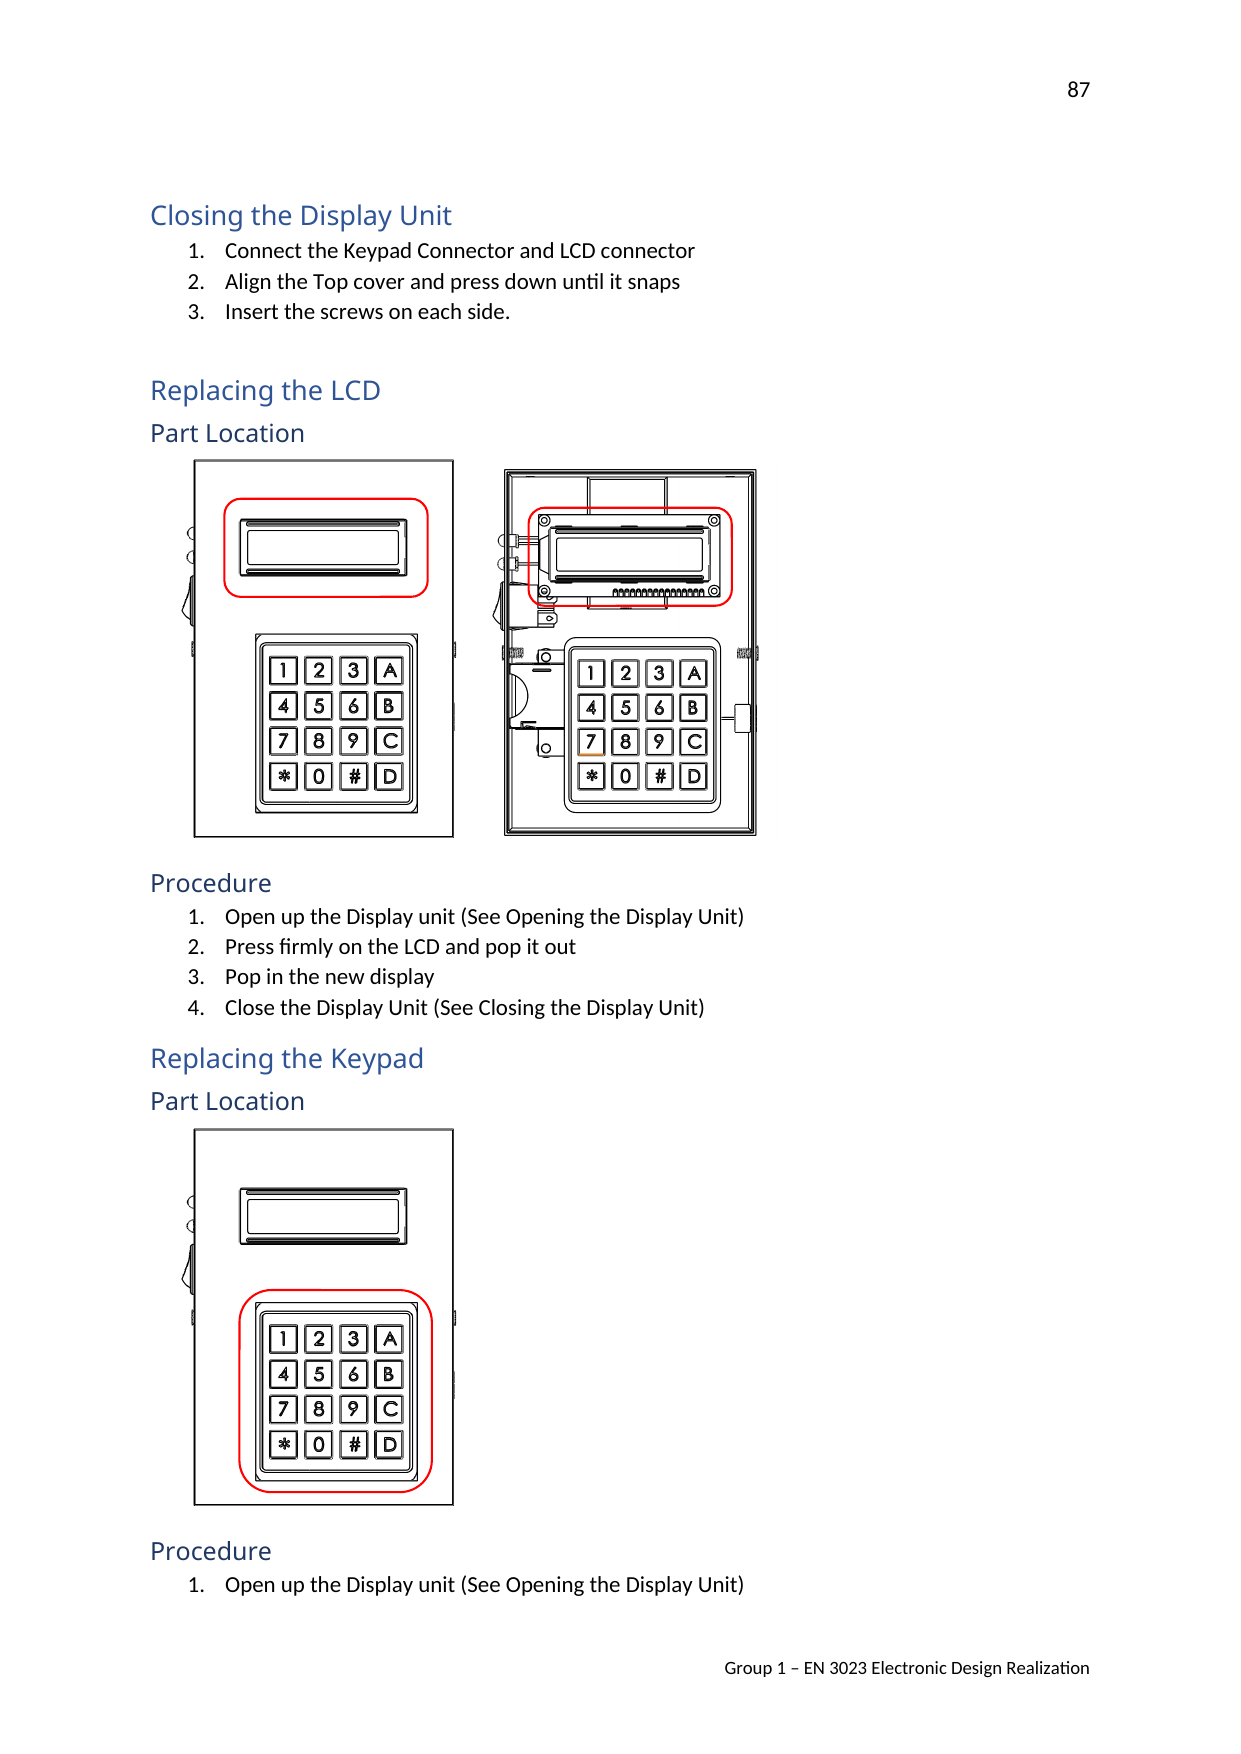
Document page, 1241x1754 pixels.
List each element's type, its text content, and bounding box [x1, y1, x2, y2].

list Align the Top cover and press down until it snaps [187, 267, 1090, 295]
list Insert the screws on each side. [187, 297, 1090, 325]
subtitle Closing the Display Unit [150, 197, 1090, 234]
list Close the Display Unit (See Closing the Display Unit) [187, 993, 1090, 1021]
subtitle Part Location [150, 1083, 1090, 1117]
list Connect the Keypad Connector and LCD connector [187, 237, 1090, 265]
subtitle Replacing the LCD [150, 371, 1090, 408]
picture [150, 1120, 486, 1515]
list Open up the Display unit (See Opening the Display Unit) [187, 902, 1090, 930]
subtitle Replacing the Keypad [150, 1039, 1090, 1076]
subtitle Part Location [150, 415, 1090, 449]
list Pop in the new display [187, 962, 1090, 990]
subtitle Procedure [150, 865, 1090, 899]
list Open up the Display unit (See Opening the Display Unit) [187, 1570, 1090, 1598]
list Press firmly on the LCD and pop it out [187, 932, 1090, 960]
picture [150, 452, 777, 847]
subtitle Procedure [150, 1533, 1090, 1567]
